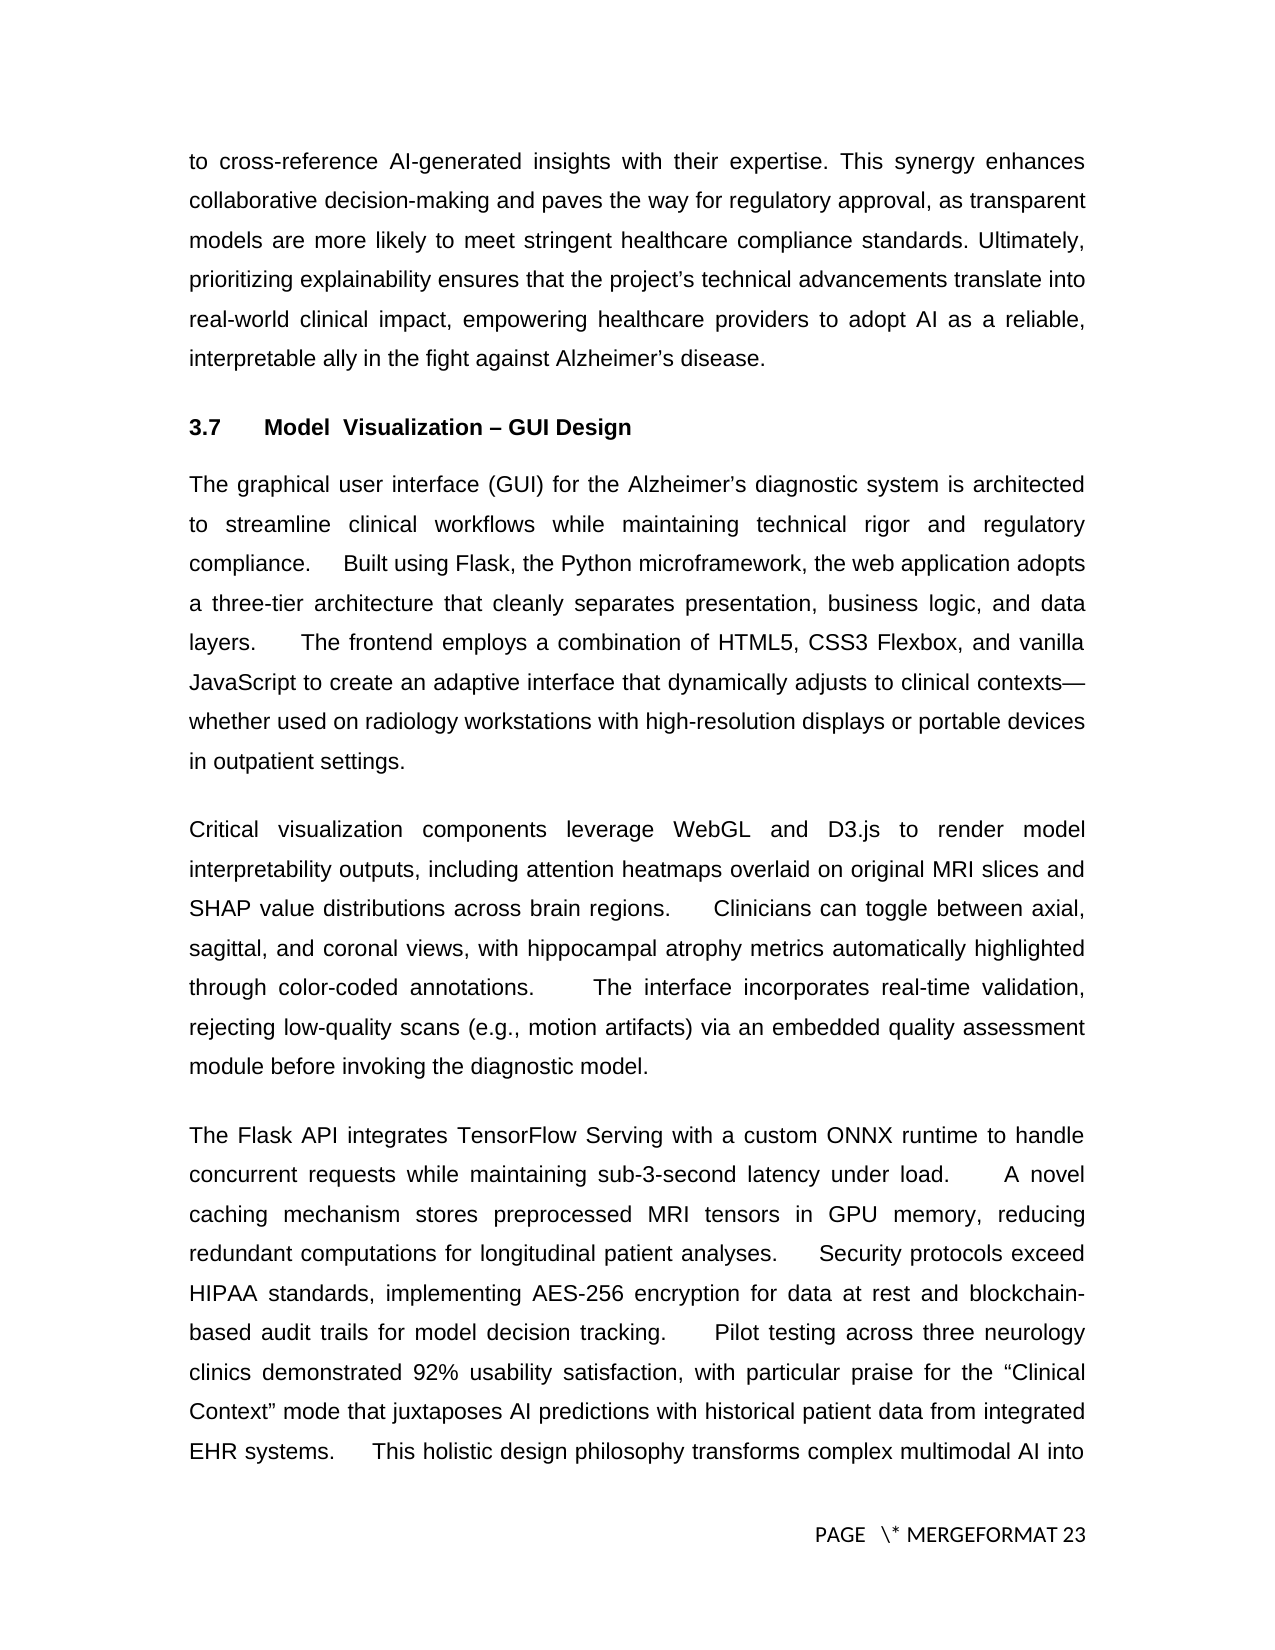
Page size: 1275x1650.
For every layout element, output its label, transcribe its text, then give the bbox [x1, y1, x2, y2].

subtitle Model Visualization – GUI Design [189, 414, 1086, 440]
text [189, 148, 1086, 371]
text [189, 1122, 1086, 1464]
text Critical visualization components leverage WebGL and D3.js to render model interpretability outputs, including attention heatmaps overlaid on original MRI slices and SHAP value distributions across brain regions. Clinicians can toggle between axial, sagittal, and coronal views, with hippocampal atrophy metrics automatically highlighted through color-coded annotations. The interface incorporates real-time validation, rejecting low-quality scans (e.g., motion artifacts) via an embedded quality assessment module before invoking the diagnostic model. [189, 816, 1086, 1079]
text The graphical user interface (GUI) for the Alzheimer’s diagnostic system is architected to streamline clinical workflows while maintaining technical rigor and regulatory compliance. Built using Flask, the Python microframework, the web application adopts a three-tier architecture that cleanly separates presentation, business logic, and data layers. The frontend employs a combination of HTML5, CSS3 Flexbox, and vanilla JavaScript to create an adaptive interface that dynamically adjusts to clinical contexts—whether used on radiology workstations with high-resolution displays or portable devices in outpatient settings. [189, 471, 1086, 774]
